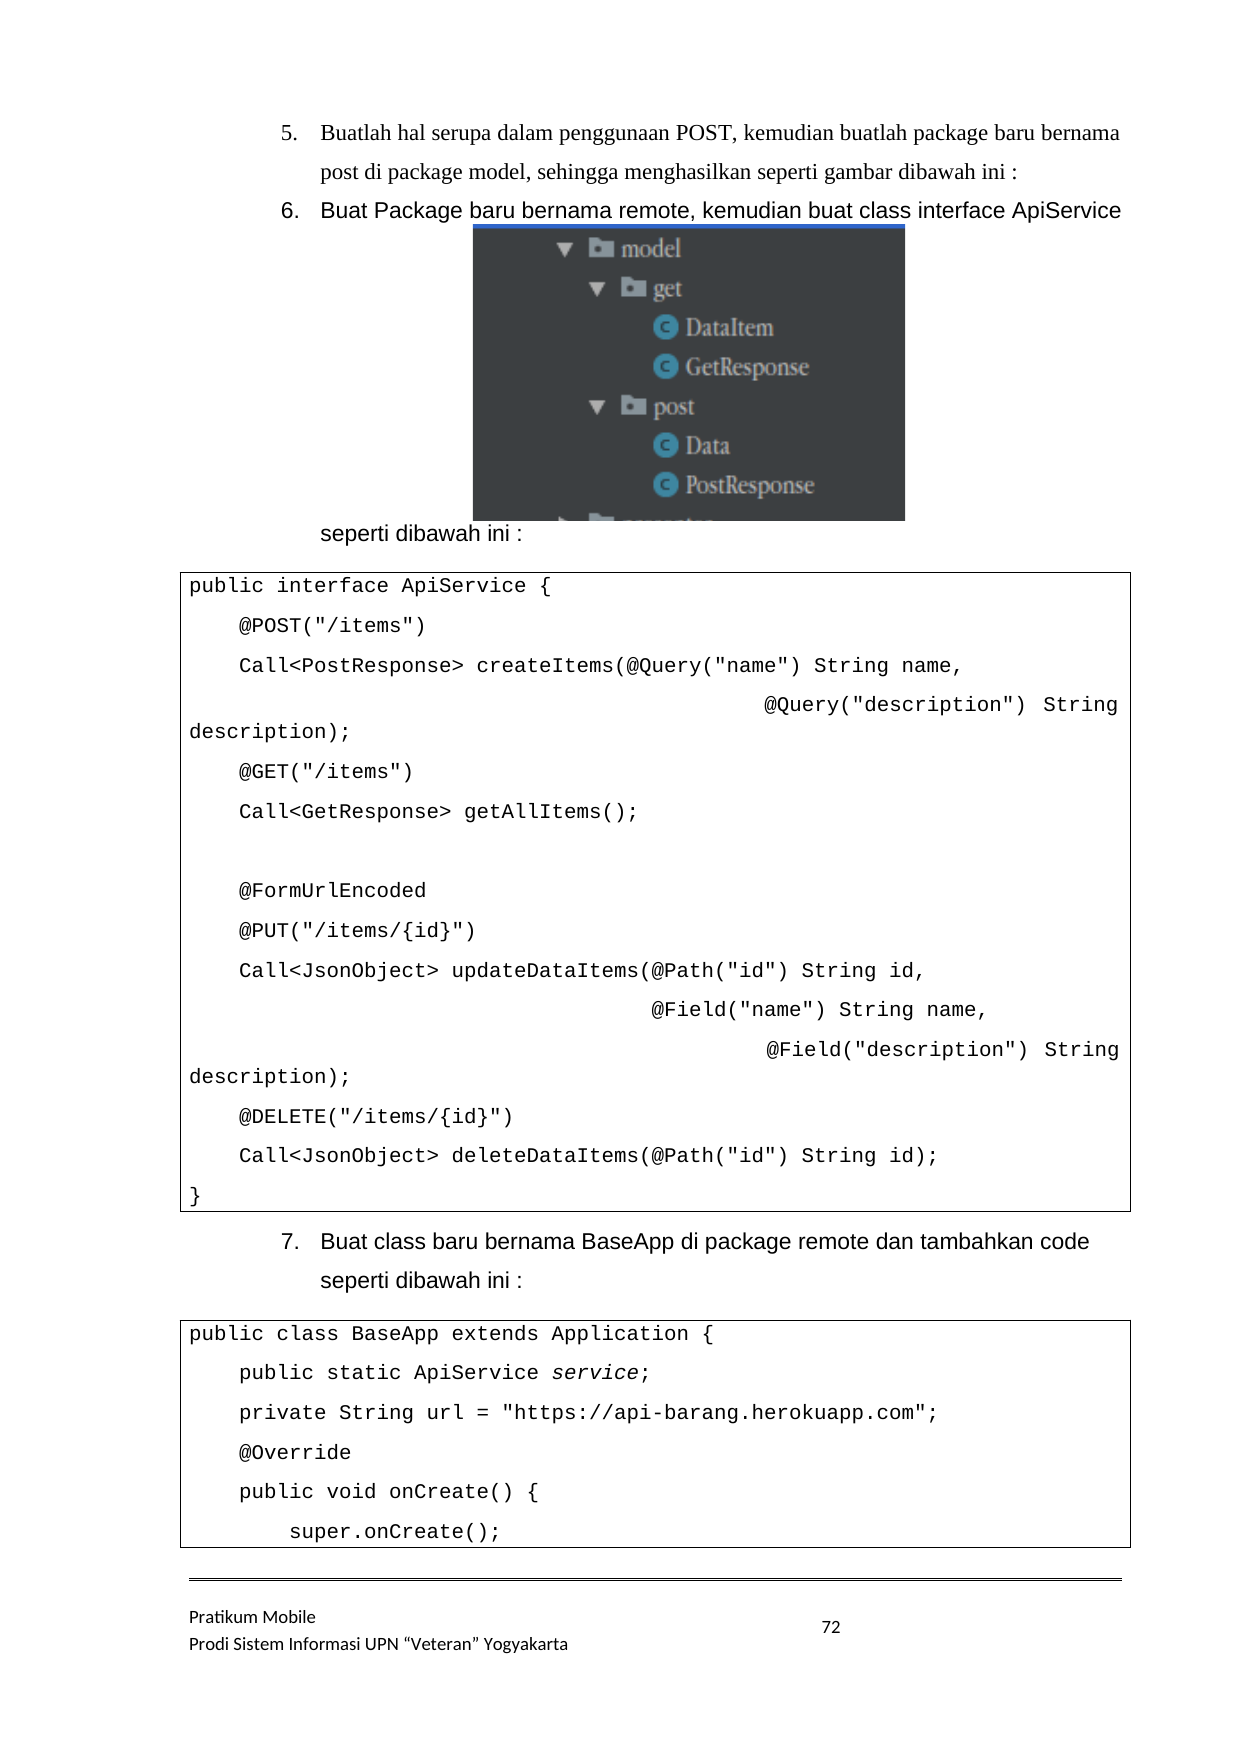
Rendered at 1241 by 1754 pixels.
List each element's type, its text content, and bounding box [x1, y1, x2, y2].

text @Override [181, 1438, 1130, 1465]
text @Query("description") String description); [181, 691, 1130, 745]
picture [472, 224, 906, 521]
text @POST("/items") [181, 612, 1130, 638]
text 5. Buatlah hal serupa dalam penggunaan POST, kemudian buatlah package baru bernama post di package model, sehingga menghasilkan seperti gambar dibawah ini : [281, 118, 1122, 184]
text Call<GetResponse> getAllItems(); [181, 798, 1130, 824]
text @FormUrlEncoded [181, 877, 1130, 904]
text } [181, 1182, 1130, 1211]
text @GET("/items") [181, 758, 1130, 785]
text @Field("name") String name, [181, 996, 1130, 1023]
text public class BaseApp extends Application { [181, 1321, 1130, 1346]
text super.onCreate(); [181, 1518, 1130, 1547]
text public static ApiService service; [181, 1359, 1130, 1386]
text @Field("description") String description); [181, 1036, 1130, 1090]
text private String url = "https://api-barang.herokuapp.com"; [181, 1399, 1130, 1426]
text public interface ApiService { [181, 573, 1130, 599]
text @DELETE("/items/{id}") [181, 1103, 1130, 1129]
text Call<PostResponse> createItems(@Query("name") String name, [181, 651, 1130, 678]
text Call<JsonObject> updateDataItems(@Path("id") String id, [181, 956, 1130, 983]
text @PUT("/items/{id}") [181, 917, 1130, 943]
text Call<JsonObject> deleteDataItems(@Path("id") String id); [181, 1142, 1130, 1169]
text 7. Buat class baru bernama BaseApp di package remote dan tambahkan code seperti dibawah ini : [281, 1228, 1122, 1294]
text public void onCreate() { [181, 1478, 1130, 1505]
